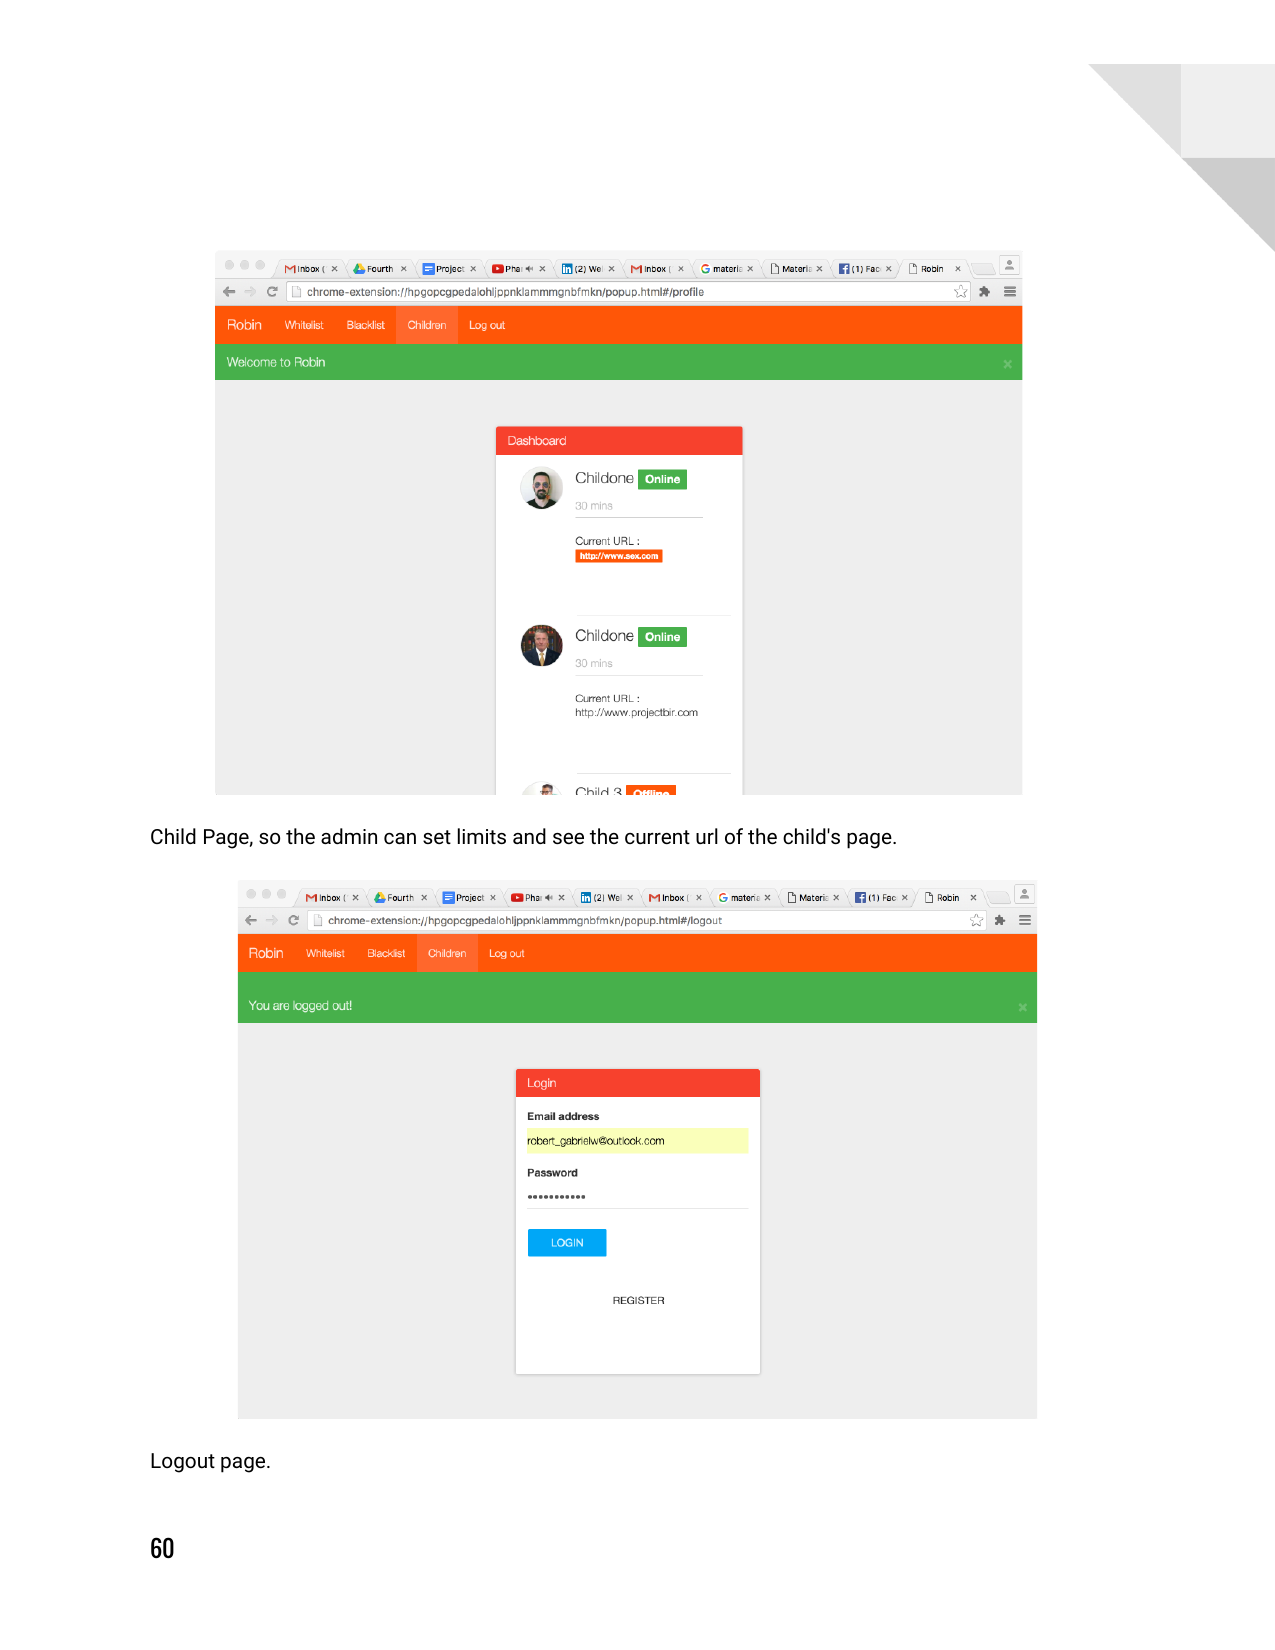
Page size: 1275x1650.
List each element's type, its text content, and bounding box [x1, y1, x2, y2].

picture [237, 880, 1038, 1419]
picture [215, 250, 1023, 795]
picture [1087, 64, 1275, 252]
text Child Page, so the admin can set limits and see the current url of the child's page. [150, 825, 1125, 849]
text Logout page. [150, 1449, 1125, 1474]
